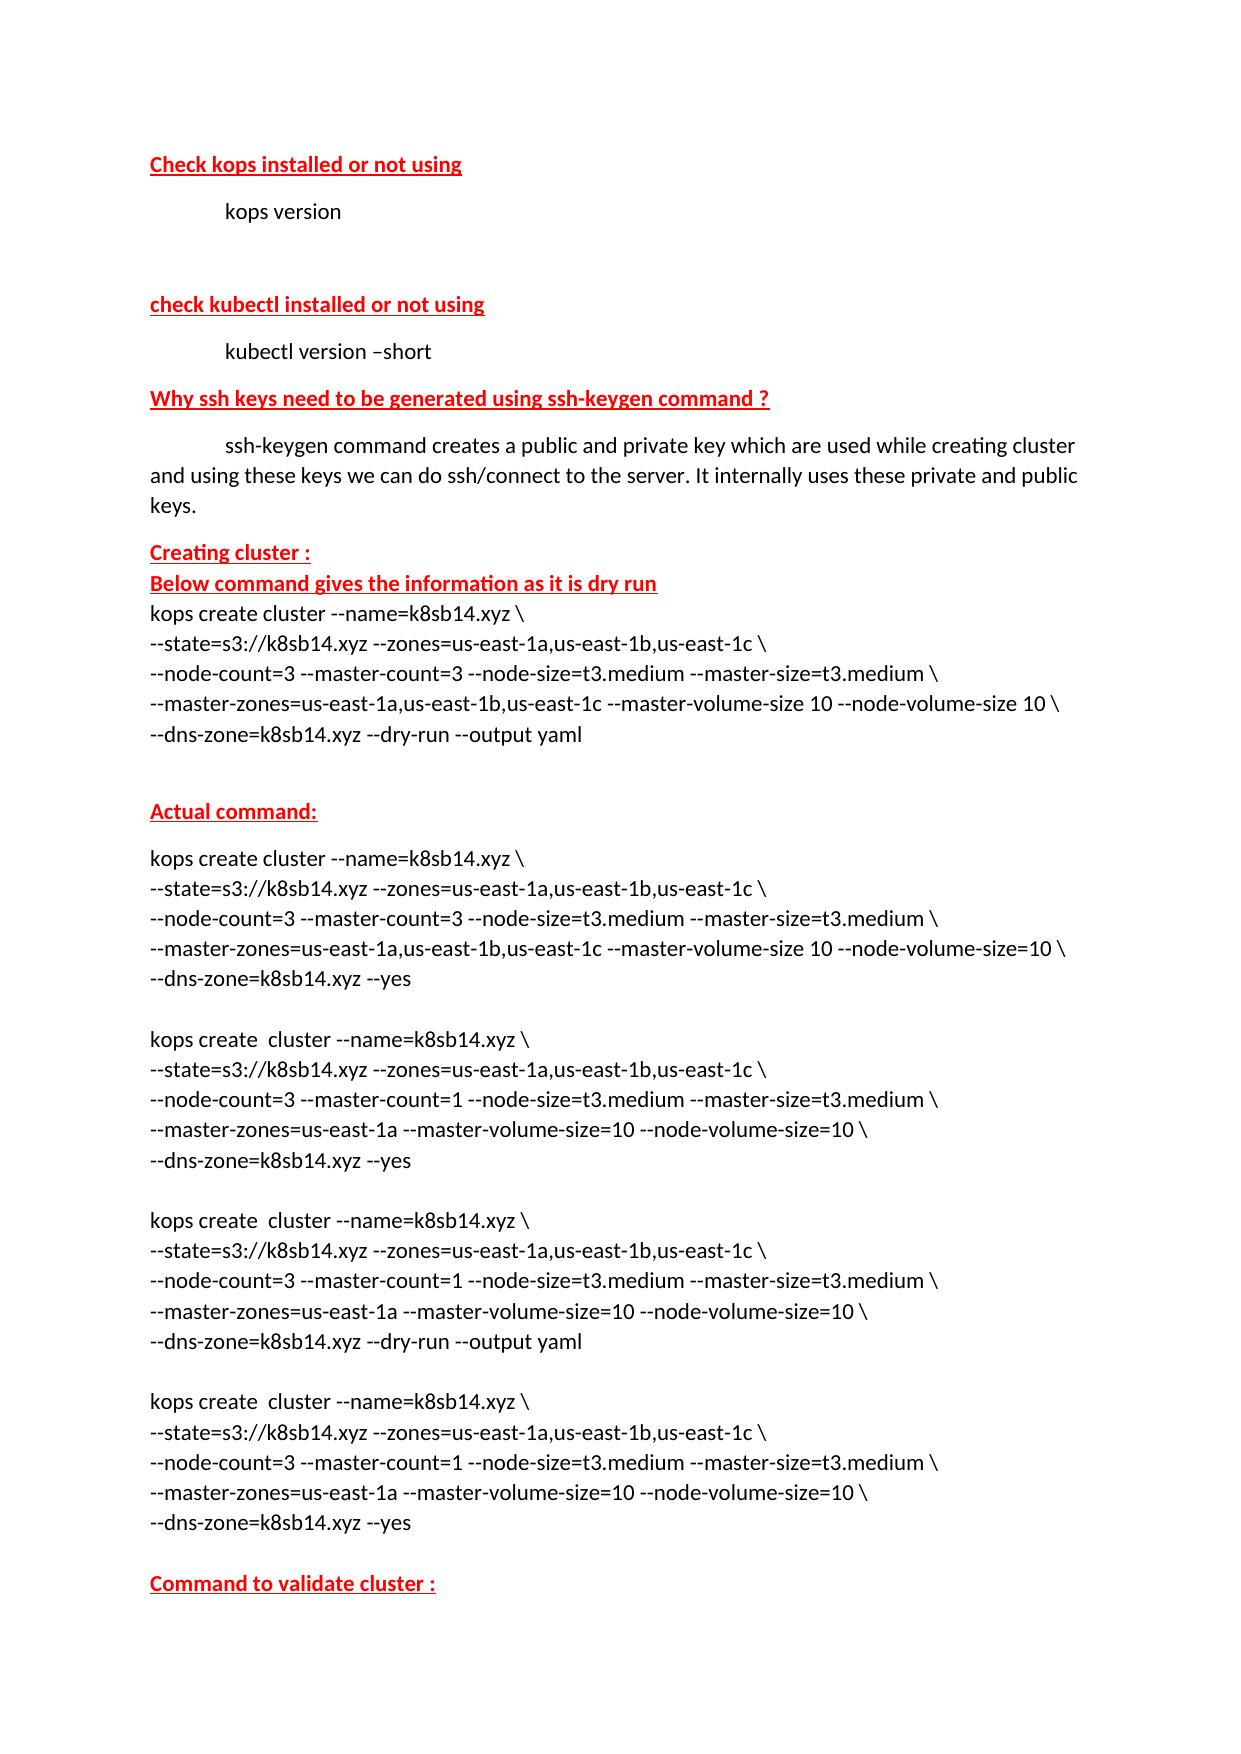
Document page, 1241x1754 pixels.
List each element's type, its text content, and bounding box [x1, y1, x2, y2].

text kops create cluster --name=k8sb14.xyz \ [150, 599, 1090, 627]
text kubectl version –short [150, 337, 1090, 366]
text kops create cluster --name=k8sb14.xyz \ [150, 844, 1090, 872]
text --node-count=3 --master-count=3 --node-size=t3.medium --master-size=t3.medium \ [150, 659, 1090, 687]
text --state=s3://k8sb14.xyz --zones=us-east-1a,us-east-1b,us-east-1c \ [150, 629, 1090, 657]
text Command to validate cluster : [150, 1569, 1090, 1597]
text --dns-zone=k8sb14.xyz --dry-run --output yaml [150, 720, 1090, 748]
text kops version [150, 197, 1090, 225]
text ssh-keygen command creates a public and private key which are used while creating cluster and using these keys we can do ssh/connect to the server. It internally uses these private and public keys. [150, 431, 1090, 520]
text --master-zones=us-east-1a --master-volume-size=10 --node-volume-size=10 \ [150, 1116, 1090, 1144]
text --dns-zone=k8sb14.xyz --dry-run --output yaml [150, 1327, 1090, 1355]
text Why ssh keys need to be generated using ssh-keygen command ? [150, 384, 1090, 412]
text check kubectl installed or not using [150, 291, 1090, 319]
text --dns-zone=k8sb14.xyz --yes [150, 1508, 1090, 1536]
text kops create cluster --name=k8sb14.xyz \ [150, 1025, 1090, 1053]
text --node-count=3 --master-count=1 --node-size=t3.medium --master-size=t3.medium \ [150, 1085, 1090, 1113]
text --dns-zone=k8sb14.xyz --yes [150, 1146, 1090, 1174]
text --state=s3://k8sb14.xyz --zones=us-east-1a,us-east-1b,us-east-1c \ [150, 1236, 1090, 1264]
text --node-count=3 --master-count=3 --node-size=t3.medium --master-size=t3.medium \ [150, 904, 1090, 932]
text Actual command: [150, 797, 1090, 825]
text --master-zones=us-east-1a --master-volume-size=10 --node-volume-size=10 \ [150, 1297, 1090, 1325]
text --master-zones=us-east-1a,us-east-1b,us-east-1c --master-volume-size 10 --node-volume-size 10 \ [150, 689, 1090, 718]
text Creating cluster : [150, 538, 1090, 567]
text --node-count=3 --master-count=1 --node-size=t3.medium --master-size=t3.medium \ [150, 1267, 1090, 1295]
text --state=s3://k8sb14.xyz --zones=us-east-1a,us-east-1b,us-east-1c \ [150, 1418, 1090, 1446]
text --dns-zone=k8sb14.xyz --yes [150, 964, 1090, 993]
text --master-zones=us-east-1a,us-east-1b,us-east-1c --master-volume-size 10 --node-volume-size=10 \ [150, 934, 1090, 962]
text --state=s3://k8sb14.xyz --zones=us-east-1a,us-east-1b,us-east-1c \ [150, 874, 1090, 902]
text Below command gives the information as it is dry run [150, 569, 1090, 597]
text Check kops installed or not using [150, 150, 1090, 178]
text kops create cluster --name=k8sb14.xyz \ [150, 1387, 1090, 1416]
text --state=s3://k8sb14.xyz --zones=us-east-1a,us-east-1b,us-east-1c \ [150, 1055, 1090, 1083]
text --master-zones=us-east-1a --master-volume-size=10 --node-volume-size=10 \ [150, 1478, 1090, 1506]
text --node-count=3 --master-count=1 --node-size=t3.medium --master-size=t3.medium \ [150, 1448, 1090, 1476]
text kops create cluster --name=k8sb14.xyz \ [150, 1206, 1090, 1234]
